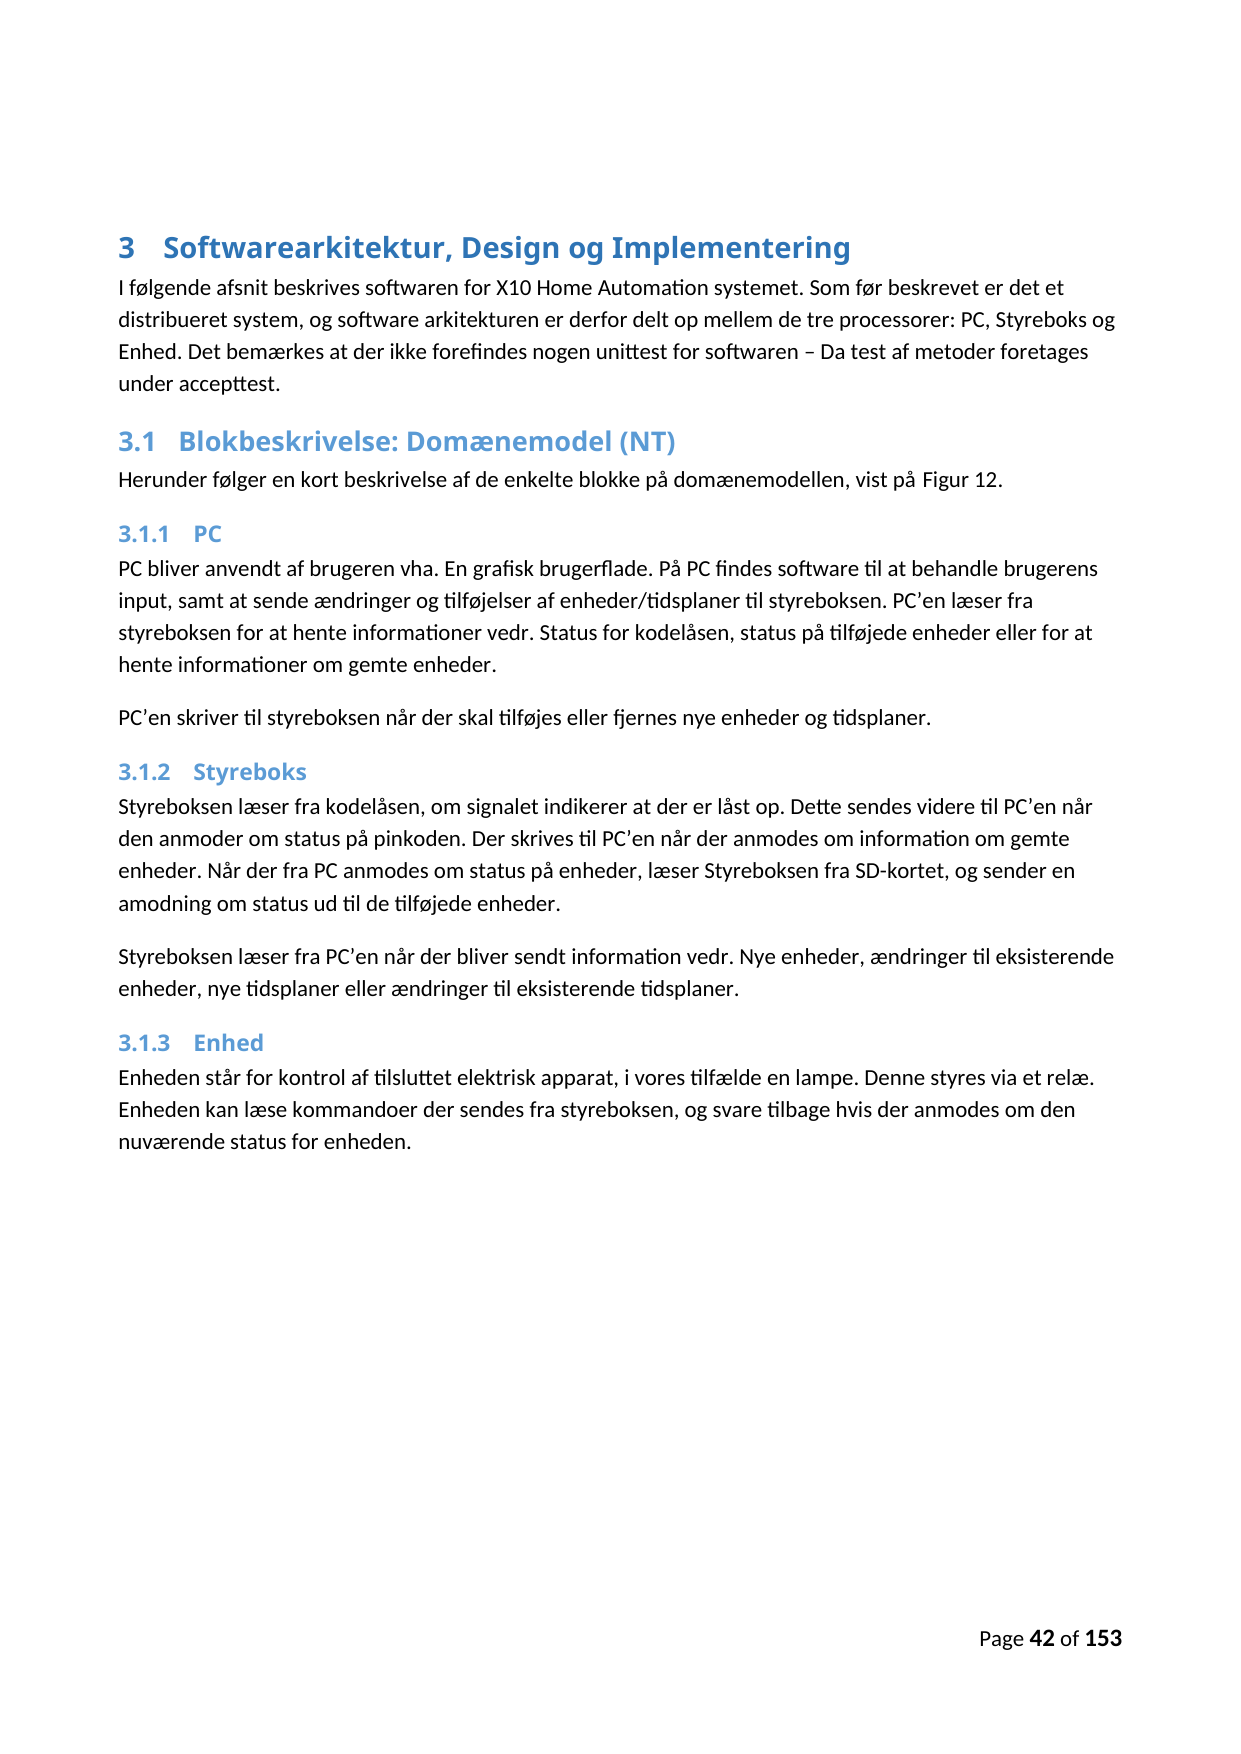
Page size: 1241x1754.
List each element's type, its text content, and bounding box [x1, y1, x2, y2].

text Styreboksen læser fra PC’en når der bliver sendt information vedr. Nye enheder, ændringer til eksisterende enheder, nye tidsplaner eller ændringer til eksisterende tidsplaner. [118, 942, 1122, 1002]
subtitle PC [118, 518, 1122, 549]
text PC’en skriver til styreboksen når der skal tilføjes eller fjernes nye enheder og tidsplaner. [118, 703, 1122, 731]
subtitle Styreboks [118, 756, 1122, 788]
text PC bliver anvendt af brugeren vha. En grafisk brugerflade. På PC findes software til at behandle brugerens input, samt at sende ændringer og tilføjelser af enheder/tidsplaner til styreboksen. PC’en læser fra styreboksen for at hente informationer vedr. Status for kodelåsen, status på tilføjede enheder eller for at hente informationer om gemte enheder. [118, 554, 1122, 678]
text Herunder følger en kort beskrivelse af de enkelte blokke på domænemodellen, vist på Figur 12. [118, 465, 1122, 493]
subtitle Blokbeskrivelse: Domænemodel (NT) [118, 422, 1122, 459]
text Enheden står for kontrol af tilsluttet elektrisk apparat, i vores tilfælde en lampe. Denne styres via et relæ. Enheden kan læse kommandoer der sendes fra styreboksen, og svare tilbage hvis der anmodes om den nuværende status for enheden. [118, 1063, 1122, 1155]
subtitle Enhed [118, 1027, 1122, 1058]
text Styreboksen læser fra kodelåsen, om signalet indikerer at der er låst op. Dette sendes videre til PC’en når den anmoder om status på pinkoden. Der skrives til PC’en når der anmodes om information om gemte enheder. Når der fra PC anmodes om status på enheder, læser Styreboksen fra SD-kortet, og sender en amodning om status ud til de tilføjede enheder. [118, 792, 1122, 917]
text I følgende afsnit beskrives softwaren for X10 Home Automation systemet. Som før beskrevet er det et distribueret system, og software arkitekturen er derfor delt op mellem de tre processorer: PC, Styreboks og Enhed. Det bemærkes at der ikke forefindes nogen unittest for softwaren – Da test af metoder foretages under accepttest. [118, 273, 1122, 397]
subtitle Softwarearkitektur, Design og Implementering [118, 227, 1122, 267]
